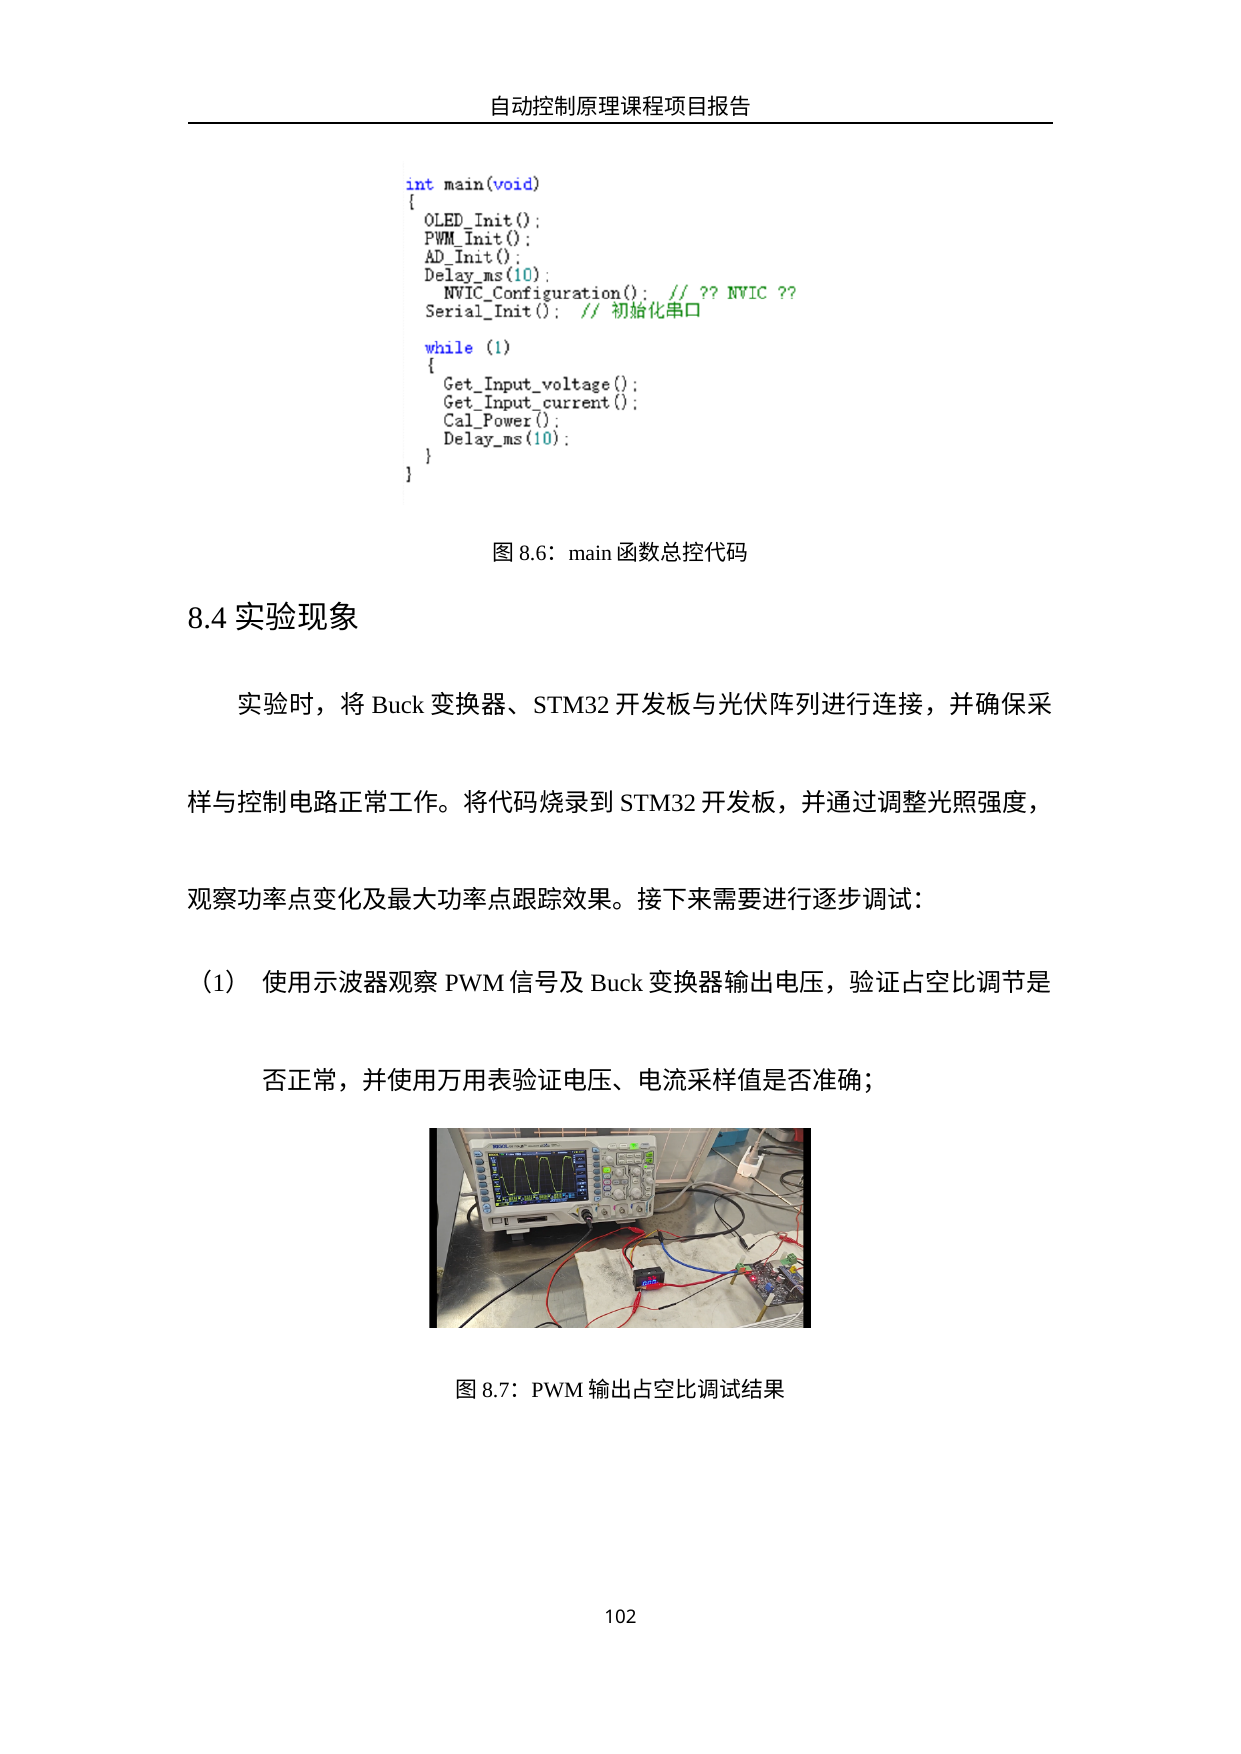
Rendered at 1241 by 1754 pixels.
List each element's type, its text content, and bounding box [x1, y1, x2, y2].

text 8.4 实验现象 [187, 582, 1053, 647]
text 实验时，将Buck变换器、STM32开发板与光伏阵列进行连接，并确保采样与控制电路正常工作。将代码烧录到STM32开发板，并通过调整光照强度，观察功率点变化及最大功率点跟踪效果。接下来需要进行逐步调试： [187, 670, 1053, 930]
text 图8.6：main函数总控代码 [187, 534, 1053, 567]
picture [429, 1128, 811, 1328]
list 使用示波器观察PWM信号及Buck变换器输出电压，验证占空比调节是否正常，并使用万用表验证电压、电流采样值是否准确； [187, 948, 1053, 1111]
picture [402, 161, 838, 505]
text 图8.7：PWM输出占空比调试结果 [187, 1371, 1053, 1404]
